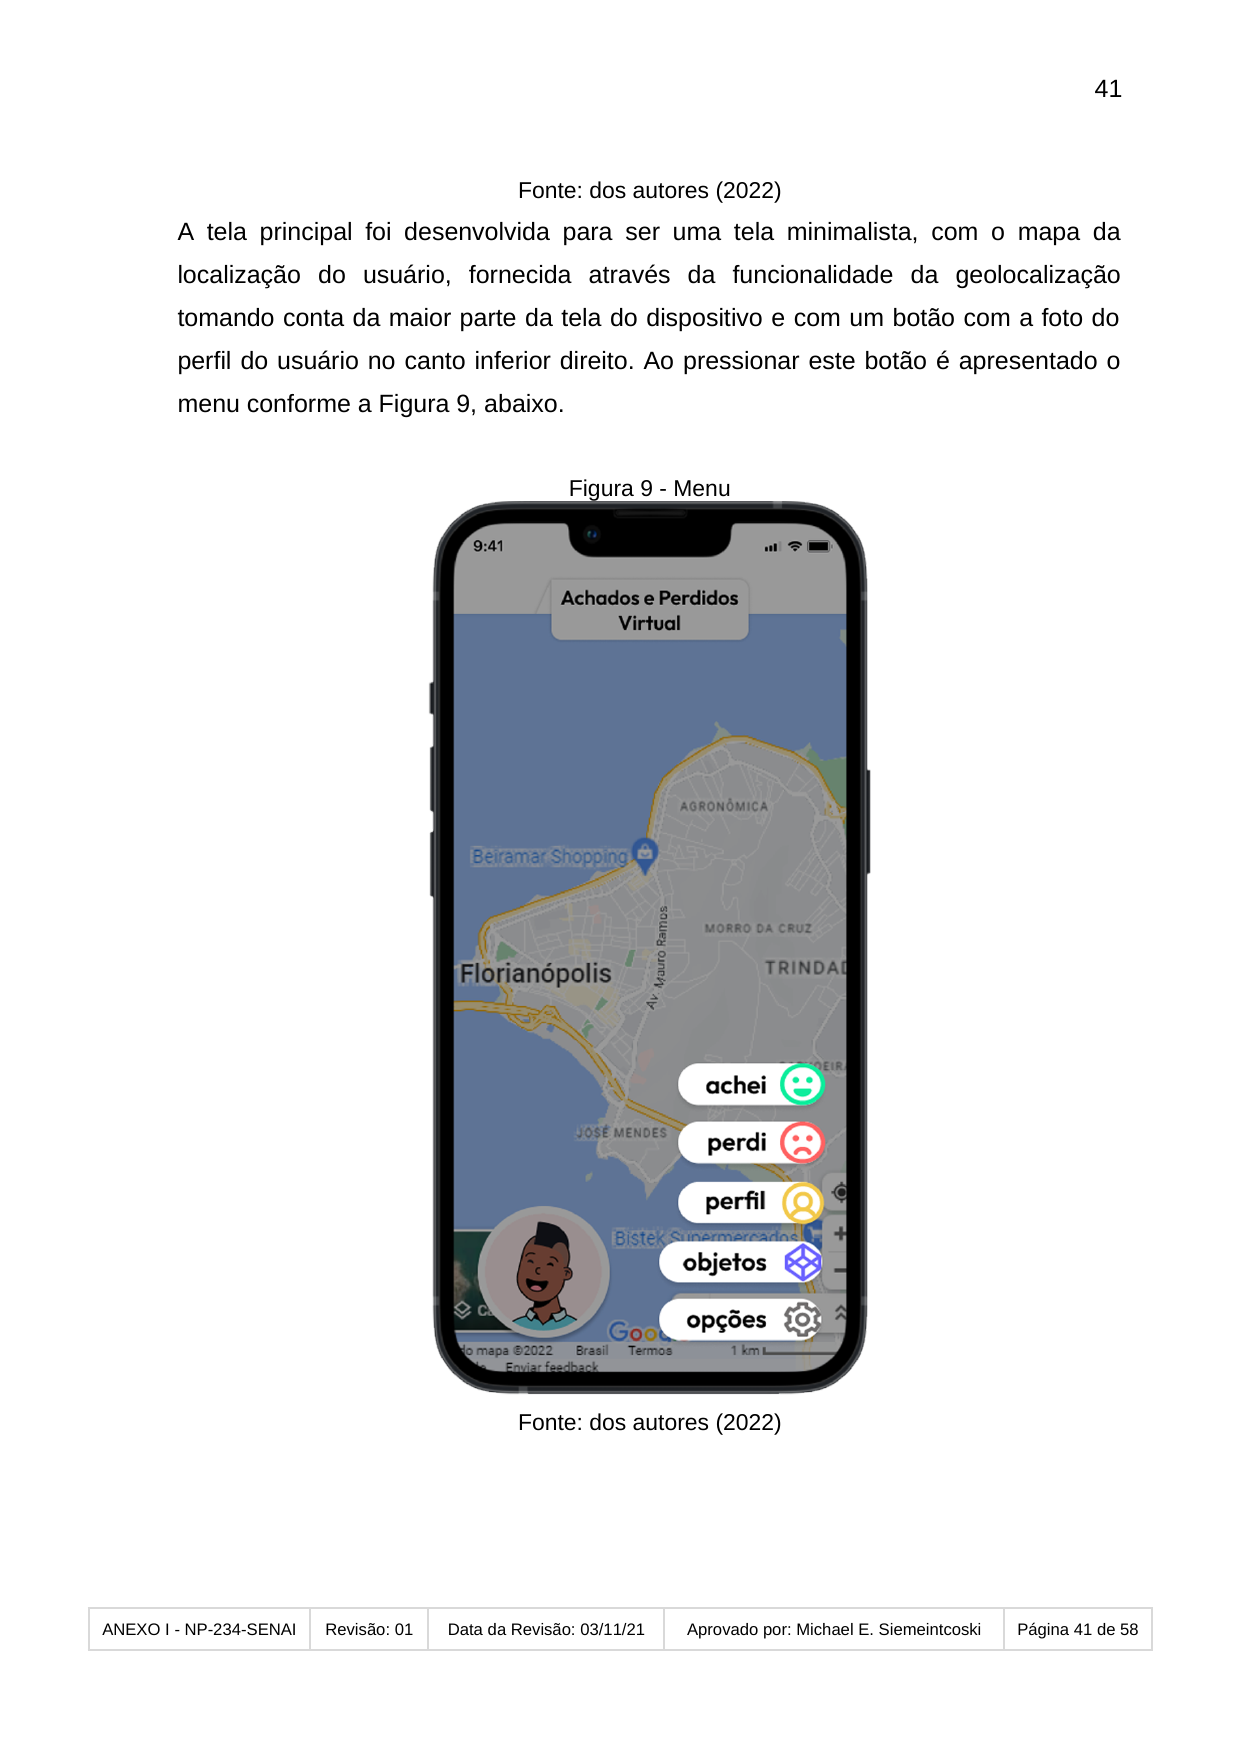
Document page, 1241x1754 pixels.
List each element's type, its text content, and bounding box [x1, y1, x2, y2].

text Figura 9 - Menu [177, 475, 1122, 502]
text A tela principal foi desenvolvida para ser uma tela minimalista, com o mapa da localização do usuário, fornecida através da funcionalidade da geolocalização tomando conta da maior parte da tela do dispositivo e com um botão com a foto do perfil do usuário no canto inferior direito. Ao pressionar este botão é apresentado o menu conforme a Figura 9, abaixo. [177, 217, 1122, 418]
text Fonte: dos autores (2022) [177, 1409, 1122, 1435]
picture [428, 501, 871, 1395]
text Fonte: dos autores (2022) [177, 177, 1122, 203]
